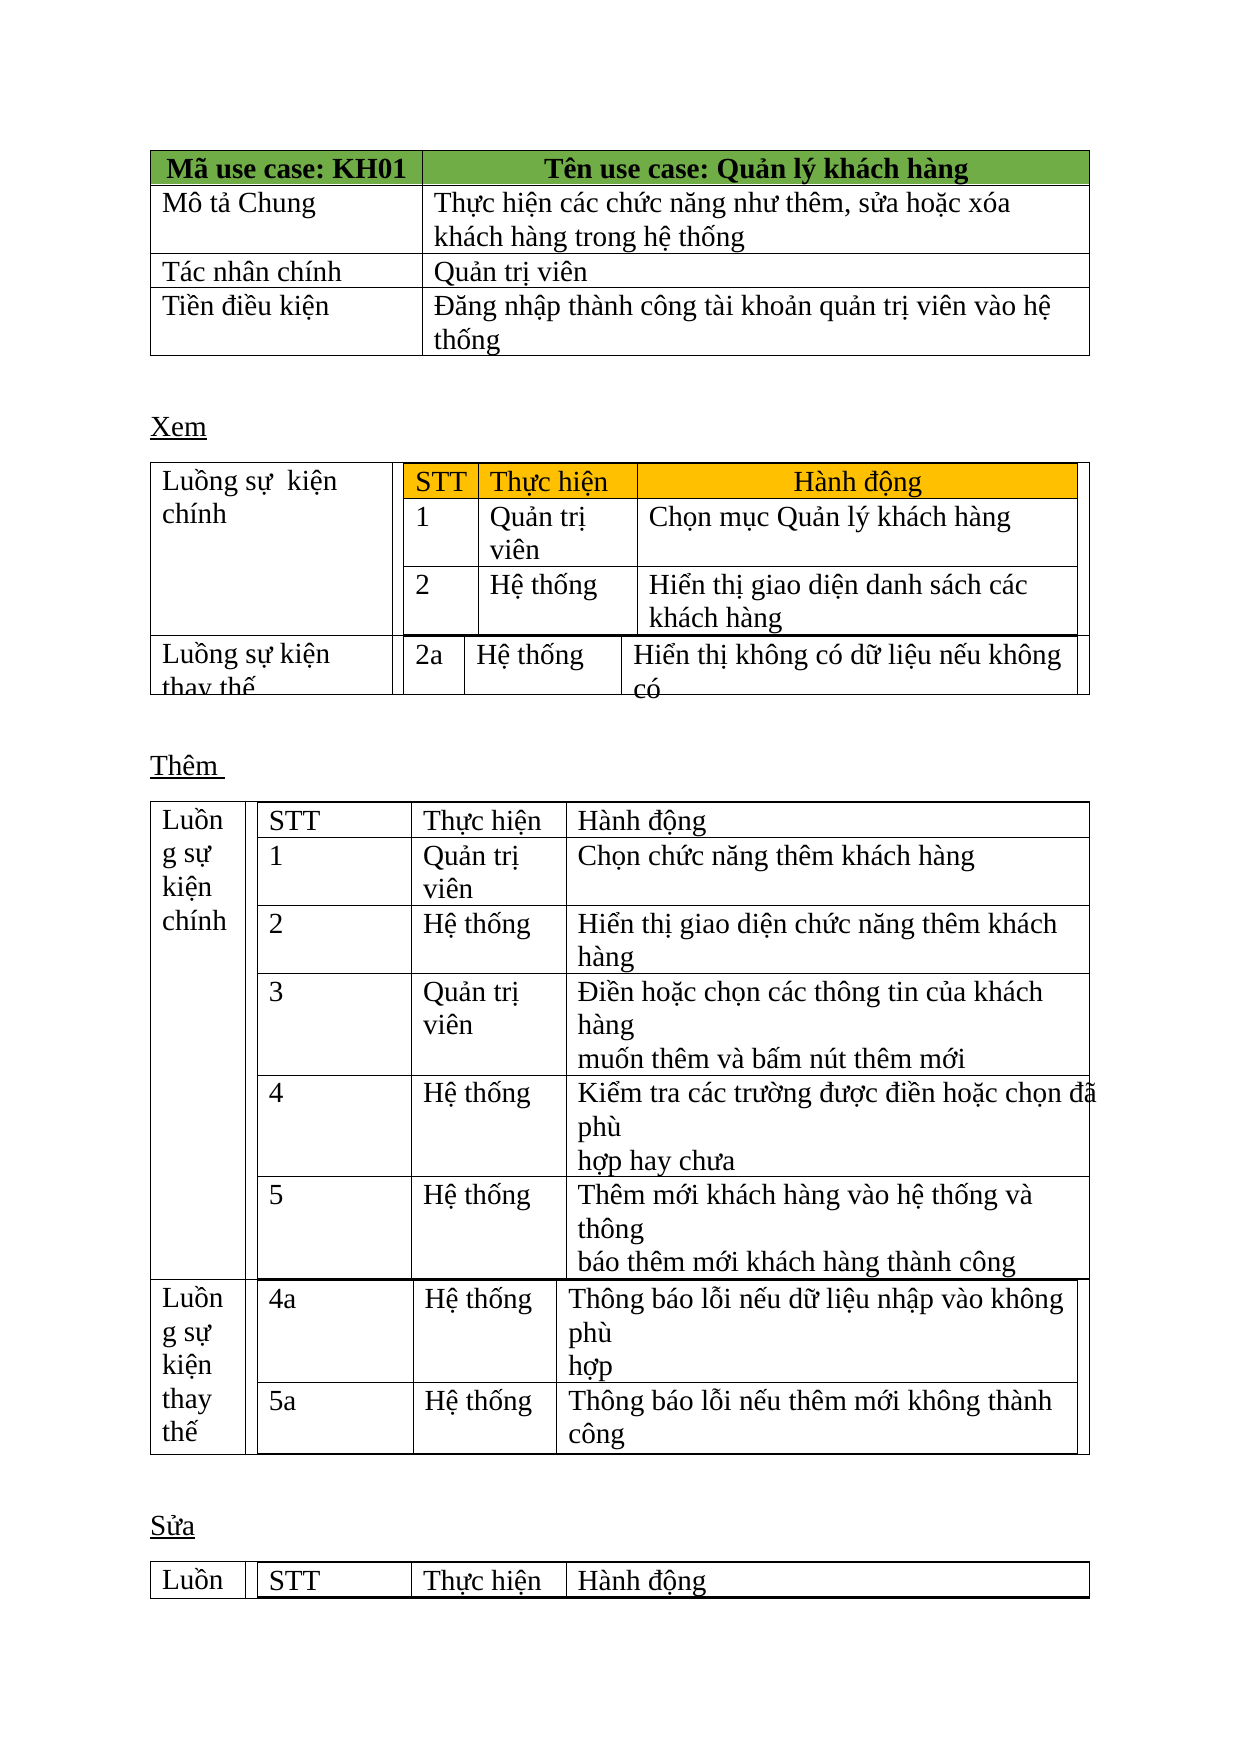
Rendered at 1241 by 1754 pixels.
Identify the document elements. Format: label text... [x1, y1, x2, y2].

table_header [412, 906, 566, 973]
table_cell [393, 636, 403, 694]
table_header [246, 802, 257, 1279]
table_header [567, 1177, 1089, 1278]
table_header [393, 463, 403, 635]
table_header [246, 1562, 257, 1597]
table_cell Quản trị viên [423, 254, 1089, 287]
table_header [412, 974, 566, 1075]
table_cell [557, 1281, 1077, 1382]
table_cell [622, 637, 1077, 694]
table_header [412, 1076, 566, 1176]
text Sửa [150, 1508, 1090, 1542]
table_header [412, 838, 566, 905]
table_header [258, 1076, 411, 1176]
table_header [258, 838, 411, 905]
table_cell Thực hiện các chức năng như thêm, sửa hoặc xóa khách hàng trong hệ thống [423, 186, 1089, 253]
table_header [404, 499, 478, 566]
table_header [479, 567, 637, 634]
table_header [567, 906, 1089, 973]
table_header [638, 499, 1077, 566]
table_cell [465, 637, 621, 694]
table_cell Đăng nhập thành công tài khoản quản trị viên vào hệ thống [423, 288, 1089, 355]
table_header [258, 803, 411, 837]
table_header Luồng sự kiện chính [151, 463, 392, 635]
table_cell [258, 1281, 413, 1382]
table_cell Luồng sự kiện thay thế [151, 636, 392, 694]
table_cell Luồng sự kiện thay thế [151, 1280, 245, 1454]
table_header [479, 499, 637, 566]
table_cell [258, 1383, 413, 1453]
table_cell Tiền điều kiện [151, 288, 422, 355]
table_header Tên use case: Quản lý khách hàng [423, 151, 1089, 184]
table_header [638, 567, 1077, 634]
table_header [412, 803, 566, 837]
table_header [567, 1076, 1089, 1176]
table_cell [1078, 636, 1089, 694]
table_cell [1078, 1280, 1089, 1454]
table_header [404, 567, 478, 634]
table_header [412, 1563, 566, 1596]
table_header [567, 974, 1089, 1075]
table_header [258, 1177, 411, 1278]
table_header [412, 1177, 566, 1278]
table_header Luồng sự kiện chính [151, 802, 245, 1279]
table_cell [246, 1280, 257, 1454]
table_header [258, 974, 411, 1075]
table_header Luồng sự kiện chính [151, 1562, 245, 1597]
table_cell [414, 1281, 556, 1382]
text Thêm [150, 748, 1090, 782]
table_cell Mô tả Chung [151, 186, 422, 253]
table_cell Tác nhân chính [151, 254, 422, 287]
table_header [567, 838, 1089, 905]
table_header [567, 803, 1089, 837]
table_header [567, 1563, 1089, 1596]
table_header [258, 1563, 411, 1596]
table_header Mã use case: KH01 [151, 151, 422, 184]
table_cell [414, 1383, 556, 1453]
table_header [258, 906, 411, 973]
table_header [1078, 463, 1089, 635]
table_cell [404, 637, 464, 694]
text Xem [150, 409, 1090, 443]
table_cell [557, 1383, 1077, 1453]
